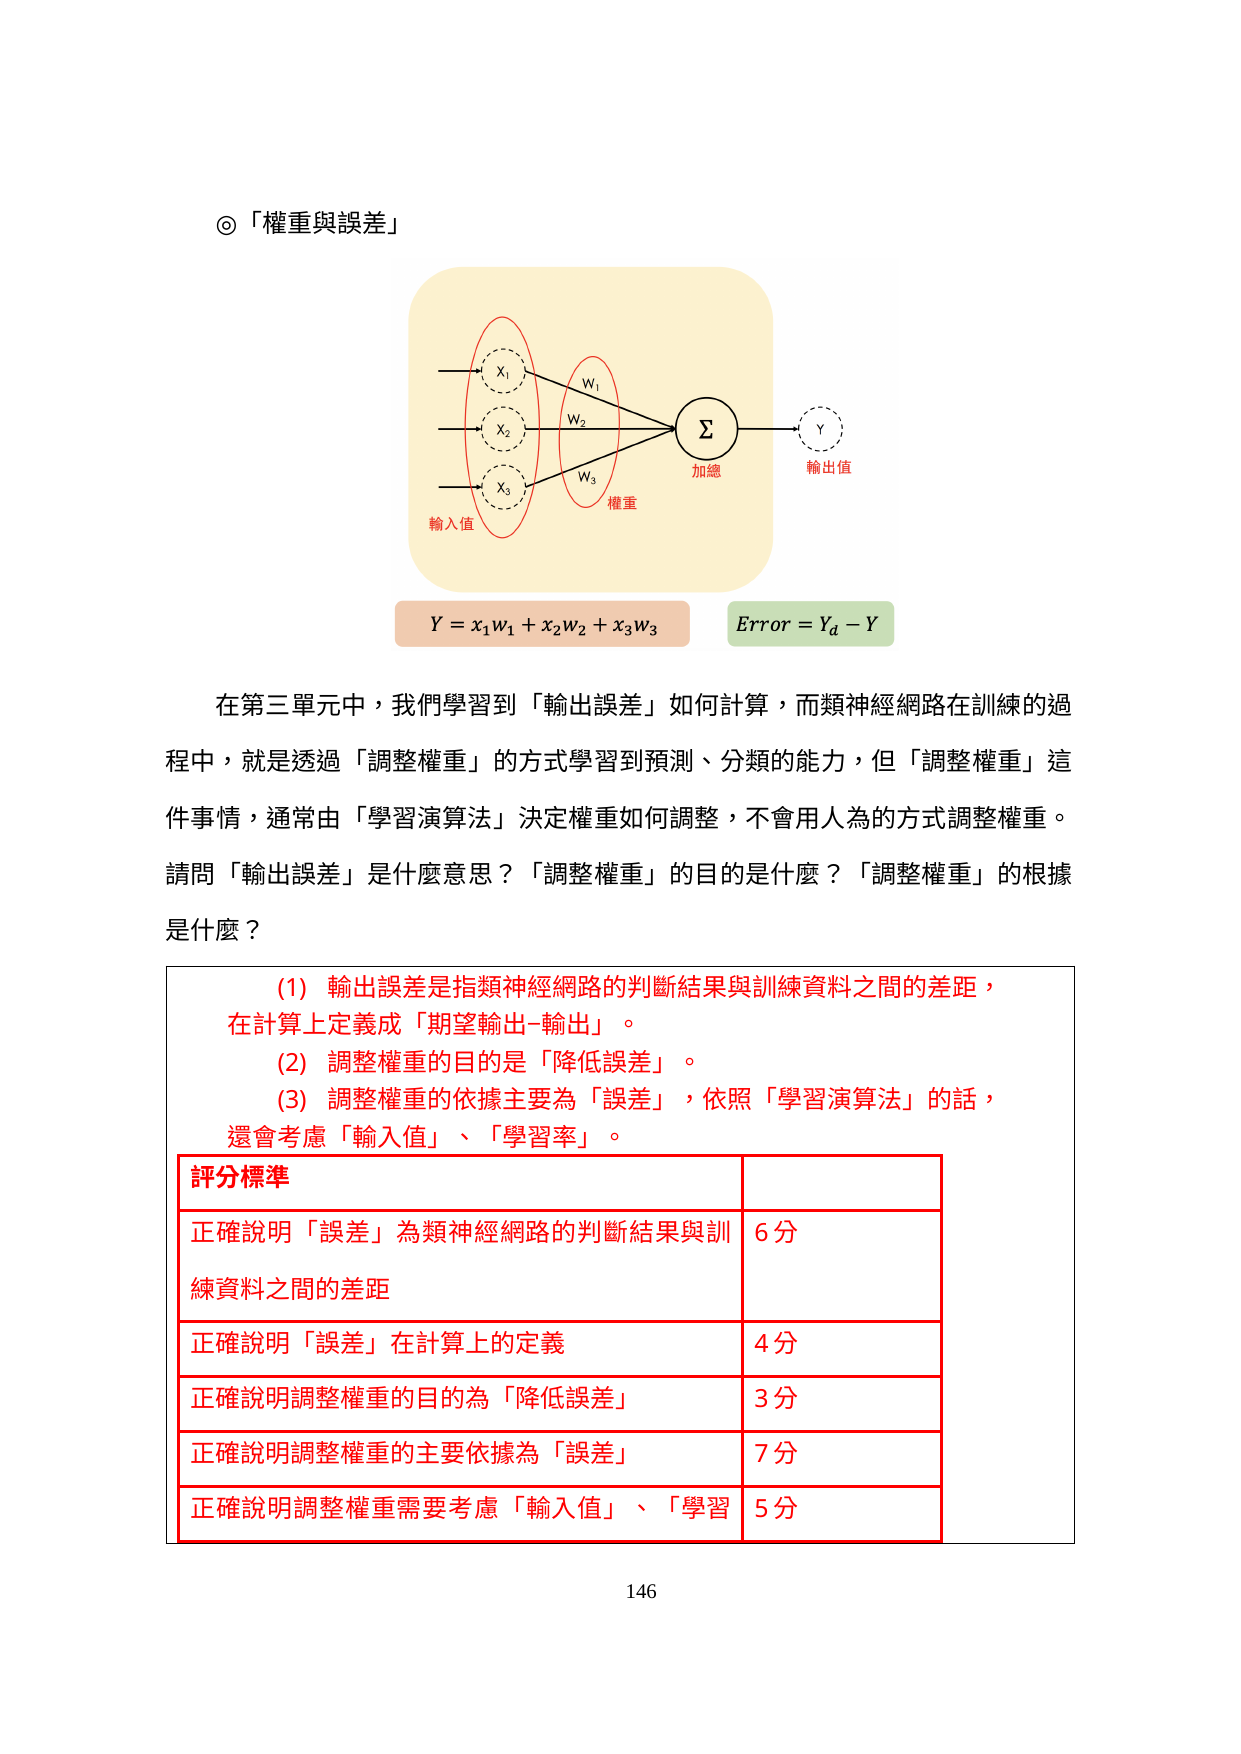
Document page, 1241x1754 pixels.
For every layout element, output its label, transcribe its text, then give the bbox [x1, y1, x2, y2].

text ◎「權重與誤差」 [165, 202, 1075, 240]
picture [391, 258, 899, 651]
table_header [167, 967, 1074, 1543]
text 在第三單元中，我們學習到「輸出誤差」如何計算，而類神經網路在訓練的過程中，就是透過「調整權重」的方式學習到預測、分類的能力，但「調整權重」這件事情，通常由「學習演算法」決定權重如何調整，不會用人為的方式調整權重。請問「輸出誤差」是什麼意思？「調整權重」的目的是什麼？「調整權重」的根據是什麼？ [165, 685, 1075, 947]
